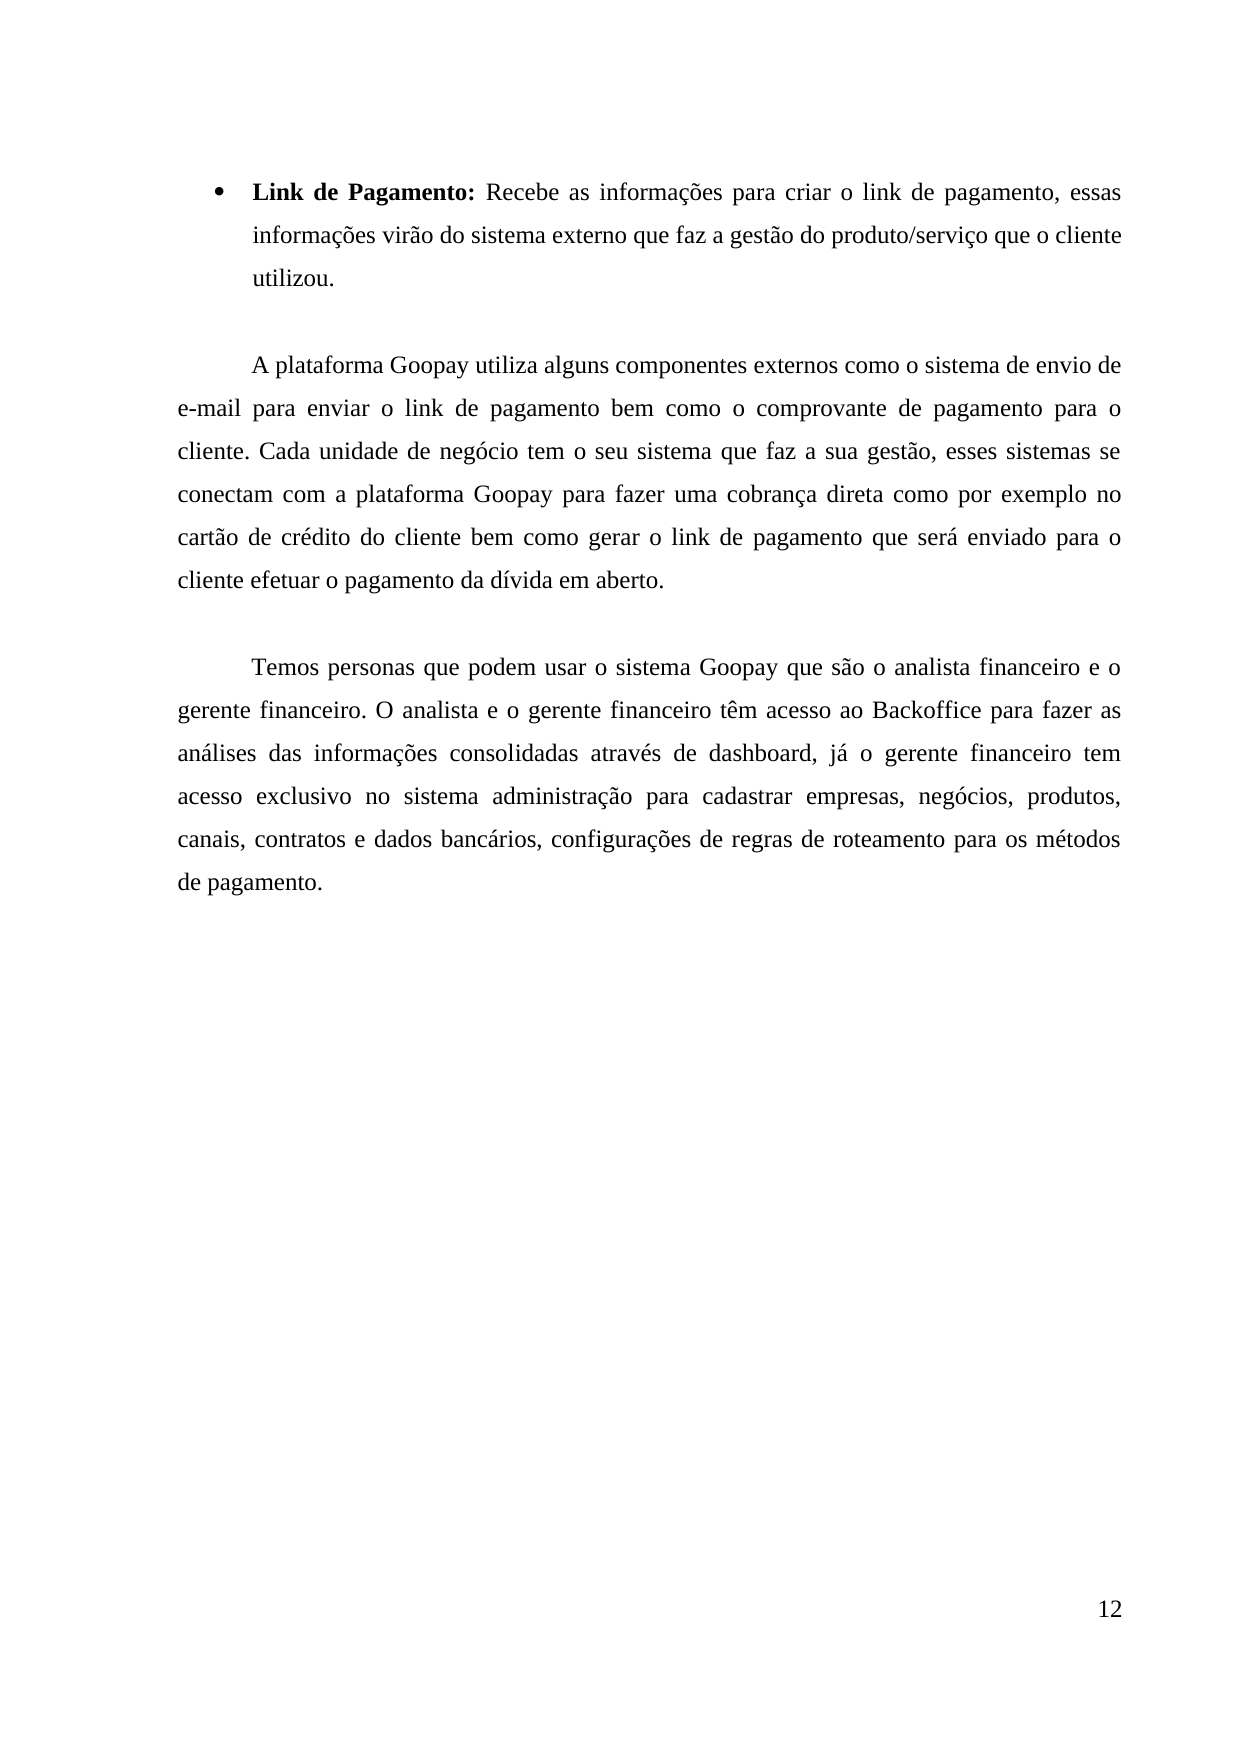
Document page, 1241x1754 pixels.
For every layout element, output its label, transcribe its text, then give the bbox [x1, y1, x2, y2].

list Link de Pagamento: Recebe as informações para criar o link de pagamento, essas informações virão do sistema externo que faz a gestão do produto/serviço que o cliente utilizou. [215, 177, 1122, 292]
text Temos personas que podem usar o sistema Goopay que são o analista financeiro e o gerente financeiro. O analista e o gerente financeiro têm acesso ao Backoffice para fazer as análises das informações consolidadas através de dashboard, já o gerente financeiro tem acesso exclusivo no sistema administração para cadastrar empresas, negócios, produtos, canais, contratos e dados bancários, configurações de regras de roteamento para os métodos de pagamento. [177, 652, 1122, 896]
text A plataforma Goopay utiliza alguns componentes externos como o sistema de envio de e-mail para enviar o link de pagamento bem como o comprovante de pagamento para o cliente. Cada unidade de negócio tem o seu sistema que faz a sua gestão, esses sistemas se conectam com a plataforma Goopay para fazer uma cobrança direta como por exemplo no cartão de crédito do cliente bem como gerar o link de pagamento que será enviado para o cliente efetuar o pagamento da dívida em aberto. [177, 350, 1122, 594]
